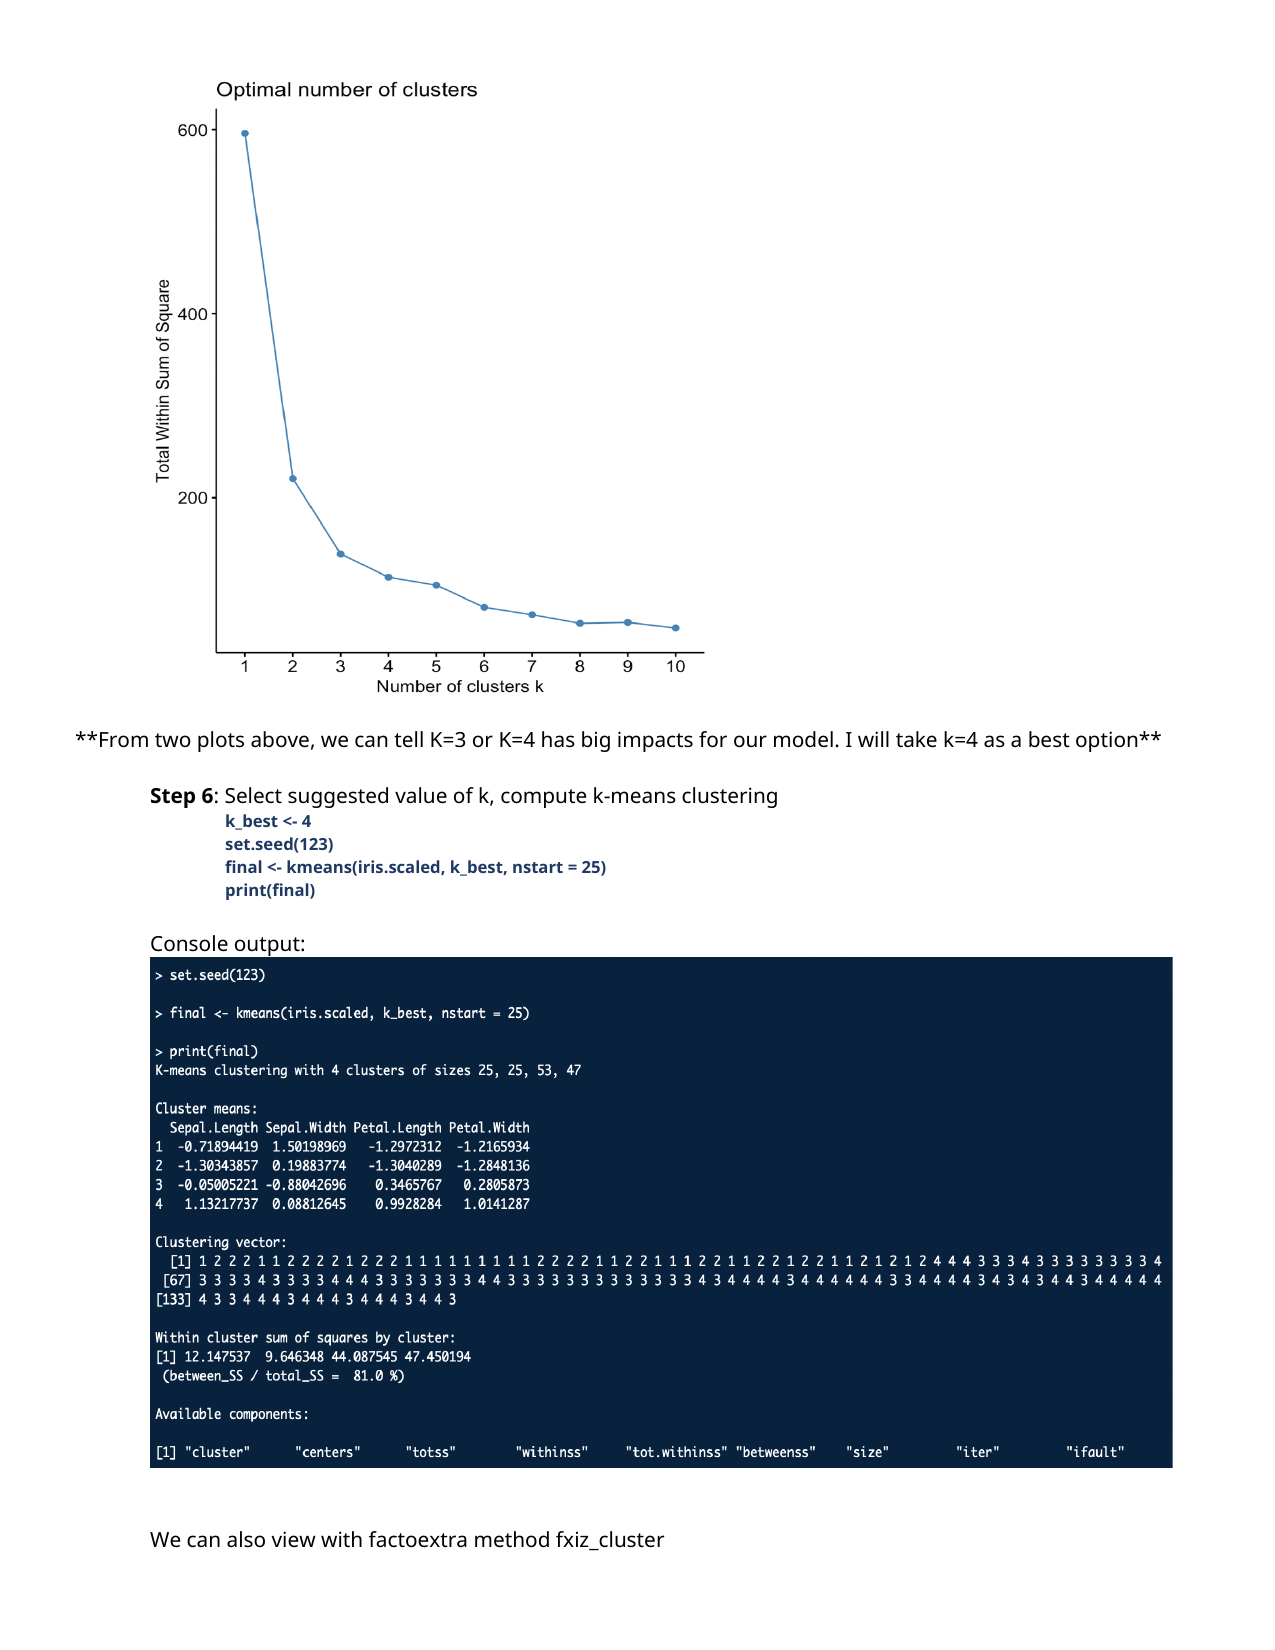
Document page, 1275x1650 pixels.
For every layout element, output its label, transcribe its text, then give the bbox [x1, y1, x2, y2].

picture [150, 957, 1173, 1468]
text **From two plots above, we can tell K=3 or K=4 has big impacts for our model. I will take k=4 as a best option** [75, 725, 1200, 753]
text set.seed(123) [150, 833, 1200, 855]
text We can also view with factoextra method fxiz_cluster [75, 1525, 1200, 1553]
text Console output: [75, 929, 1200, 958]
picture [150, 75, 711, 697]
text final <- kmeans(iris.scaled, k_best, nstart = 25) [150, 855, 1200, 878]
text print(final) [150, 878, 1200, 901]
text k_best <- 4 [150, 810, 1200, 833]
text Step 6: Select suggested value of k, compute k-means clustering [75, 782, 1200, 810]
